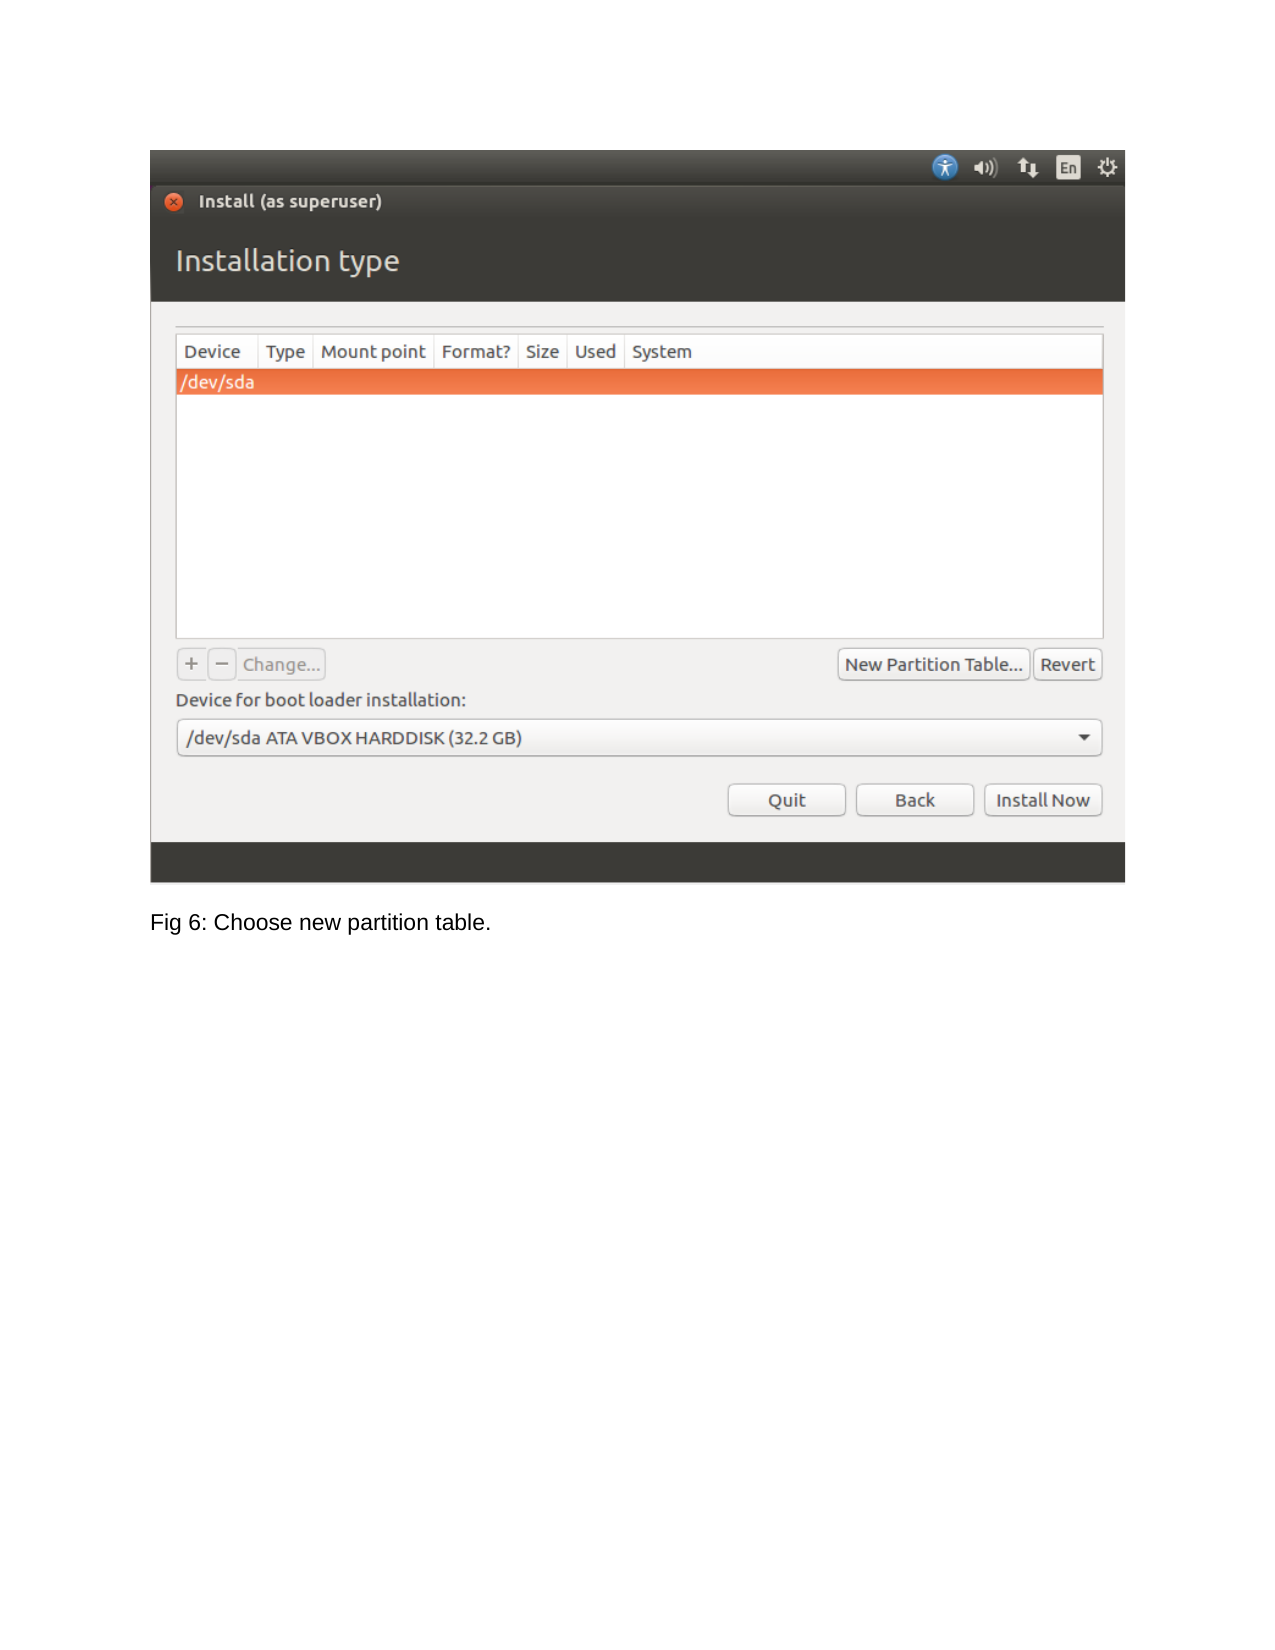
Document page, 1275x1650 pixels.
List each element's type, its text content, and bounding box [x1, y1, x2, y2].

text Fig 6: Choose new partition table. [150, 909, 1125, 936]
picture [150, 150, 1125, 885]
